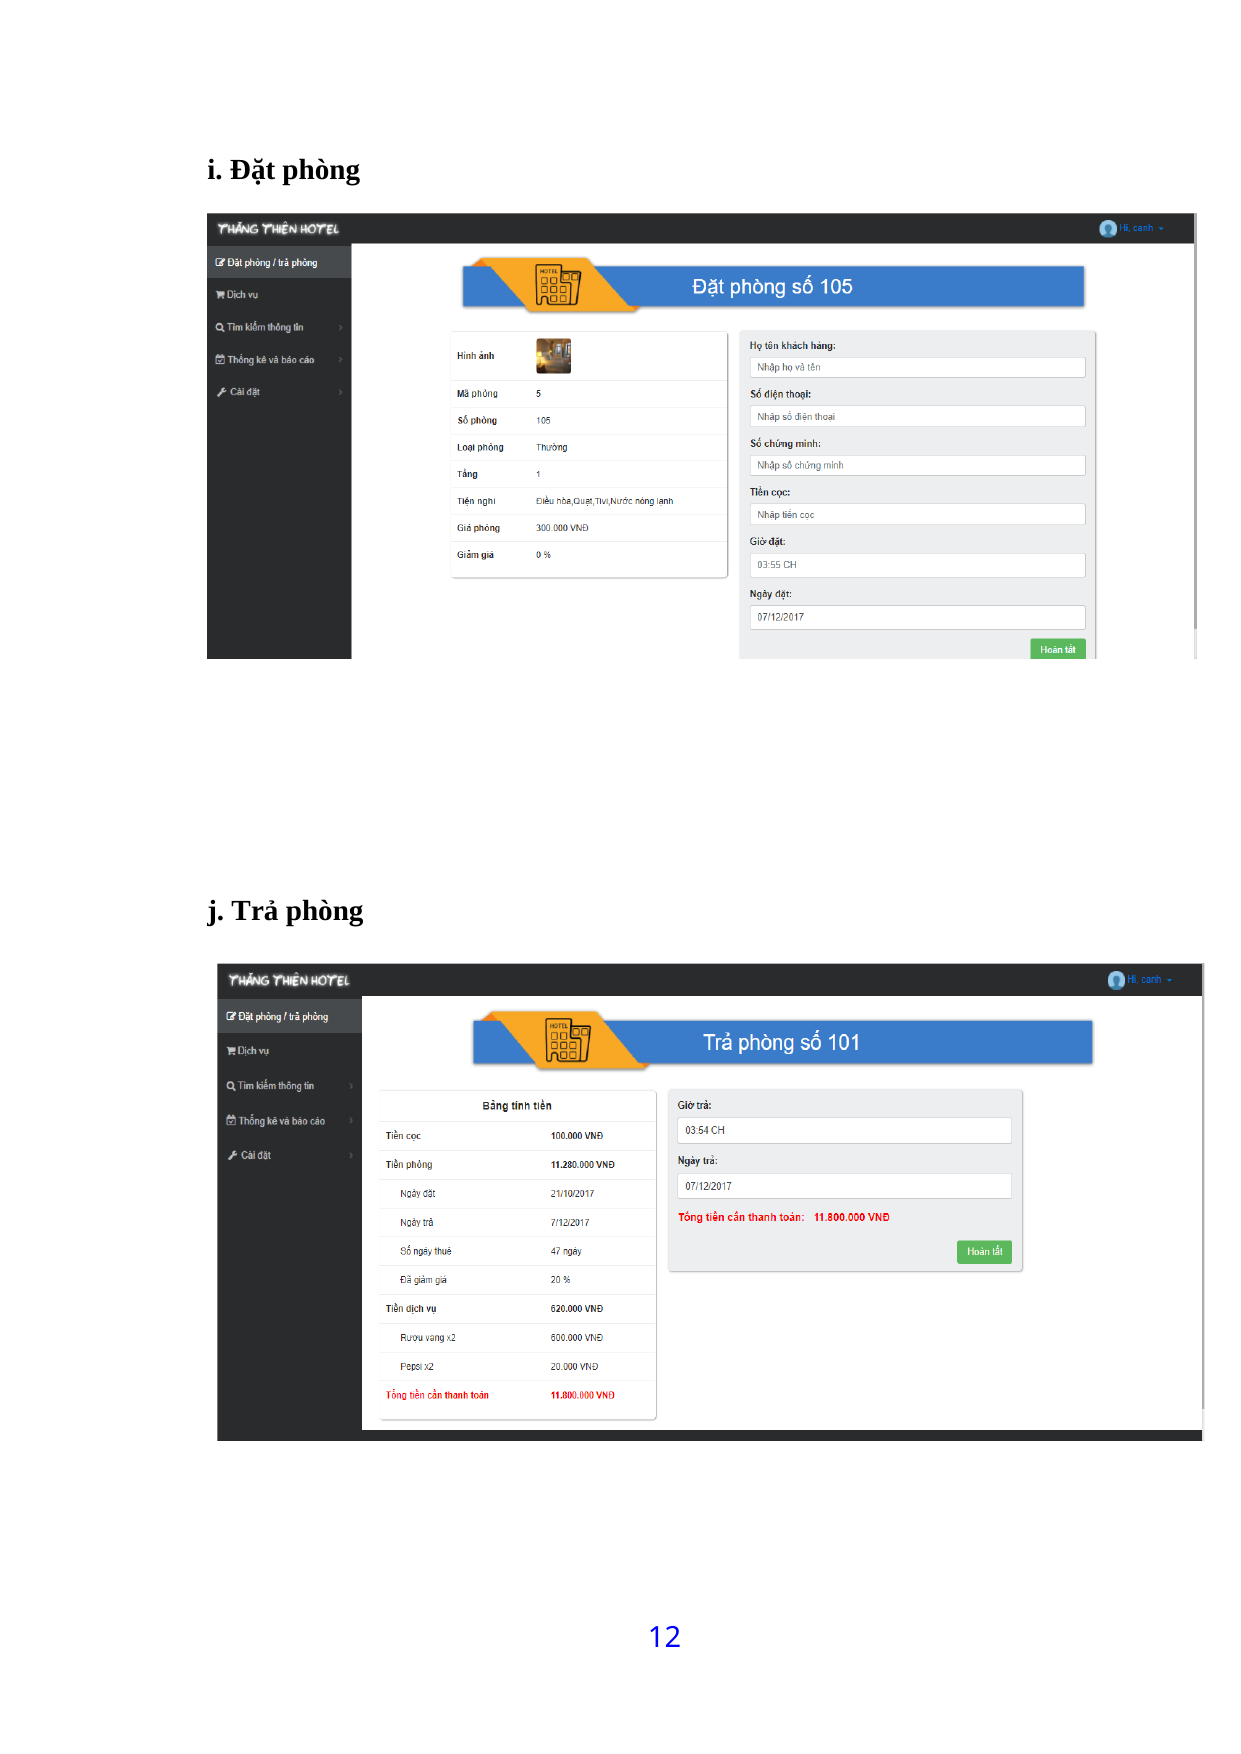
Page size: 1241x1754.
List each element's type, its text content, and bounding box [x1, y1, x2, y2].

text i. Đặt phòng [207, 152, 1122, 186]
text j. Trả phòng [207, 893, 1122, 927]
picture [207, 213, 1197, 659]
picture [217, 963, 1205, 1441]
